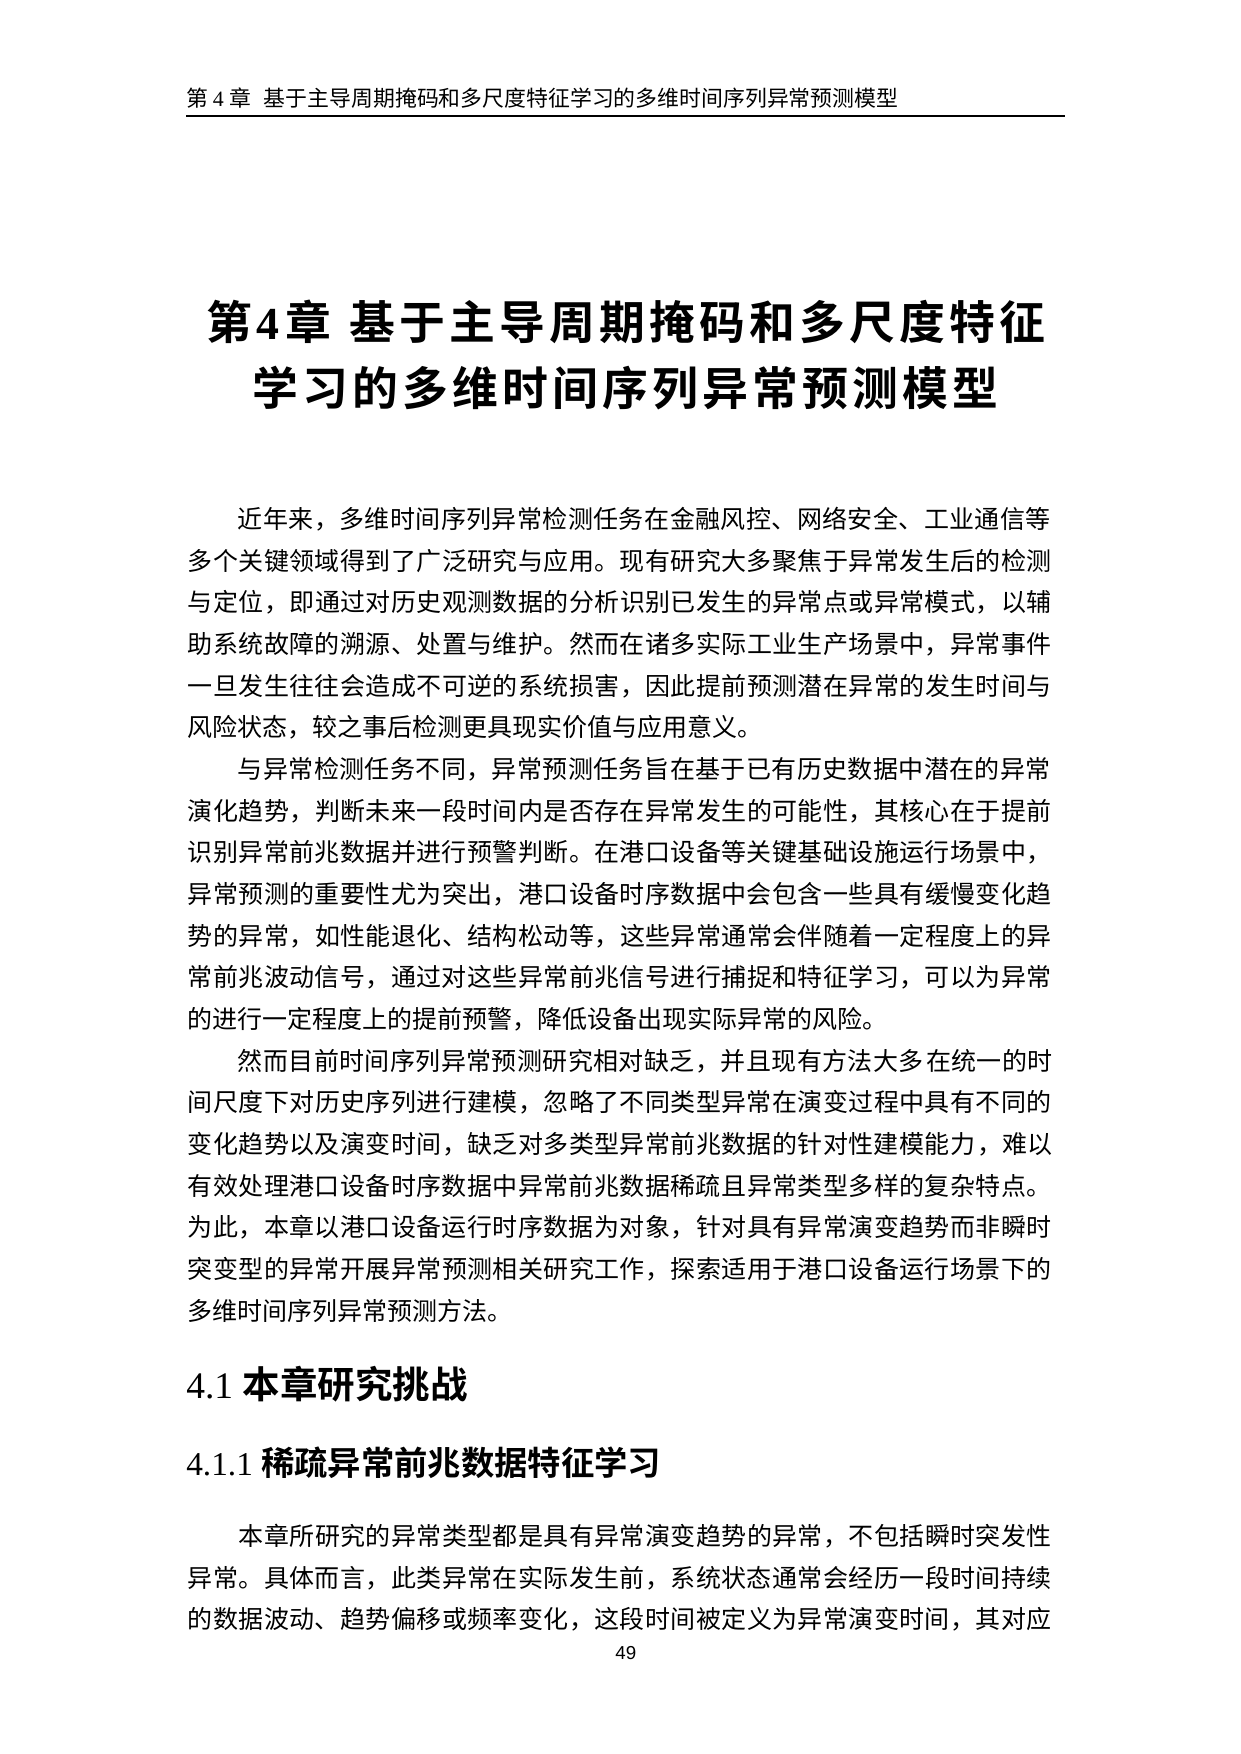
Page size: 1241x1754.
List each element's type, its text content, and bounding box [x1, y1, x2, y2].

text 与异常检测任务不同，异常预测任务旨在基于已有历史数据中潜在的异常演化趋势，判断未来一段时间内是否存在异常发生的可能性，其核心在于提前识别异常前兆数据并进行预警判断。在港口设备等关键基础设施运行场景中，异常预测的重要性尤为突出，港口设备时序数据中会包含一些具有缓慢变化趋势的异常，如性能退化、结构松动等，这些异常通常会伴随着一定程度上的异常前兆波动信号，通过对这些异常前兆信号进行捕捉和特征学习，可以为异常的进行一定程度上的提前预警，降低设备出现实际异常的风险。 [188, 745, 1053, 1037]
subtitle 基于主导周期掩码和多尺度特征学习的多维时间序列异常预测模型 [186, 286, 1065, 419]
subtitle 稀疏异常前兆数据特征学习 [186, 1437, 1065, 1485]
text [188, 1512, 1053, 1637]
subtitle 本章研究挑战 [186, 1355, 1065, 1410]
text 然而目前时间序列异常预测研究相对缺乏，并且现有方法大多在统一的时间尺度下对历史序列进行建模，忽略了不同类型异常在演变过程中具有不同的变化趋势以及演变时间，缺乏对多类型异常前兆数据的针对性建模能力，难以有效处理港口设备时序数据中异常前兆数据稀疏且异常类型多样的复杂特点。为此，本章以港口设备运行时序数据为对象，针对具有异常演变趋势而非瞬时突变型的异常开展异常预测相关研究工作，探索适用于港口设备运行场景下的多维时间序列异常预测方法。 [188, 1037, 1053, 1328]
text 近年来，多维时间序列异常检测任务在金融风控、网络安全、工业通信等多个关键领域得到了广泛研究与应用。现有研究大多聚焦于异常发生后的检测与定位，即通过对历史观测数据的分析识别已发生的异常点或异常模式，以辅助系统故障的溯源、处置与维护。然而在诸多实际工业生产场景中，异常事件一旦发生往往会造成不可逆的系统损害，因此提前预测潜在异常的发生时间与风险状态，较之事后检测更具现实价值与应用意义。 [188, 495, 1053, 745]
